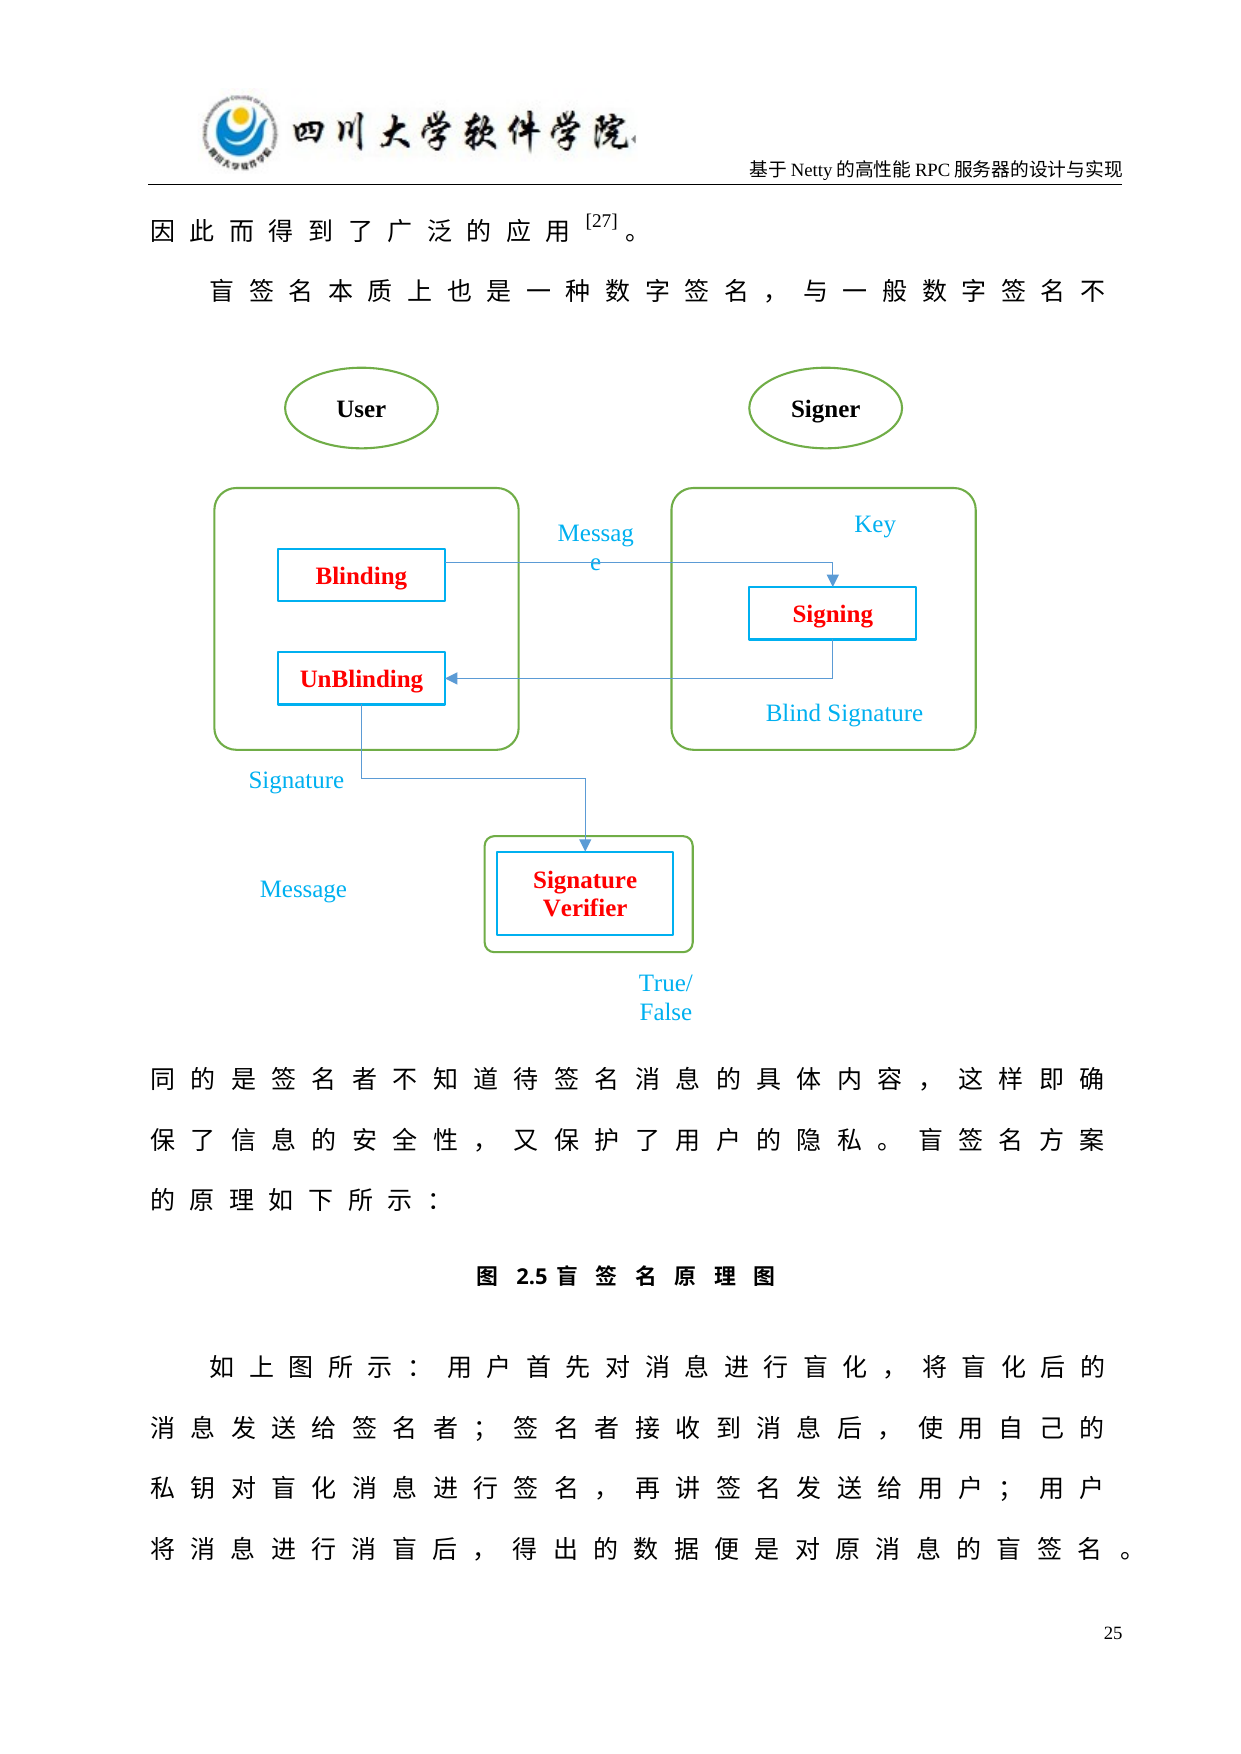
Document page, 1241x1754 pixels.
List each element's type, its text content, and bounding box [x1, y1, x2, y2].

text 图2.5 盲签名原理图 [150, 1244, 1120, 1305]
picture [197, 88, 639, 177]
text 如上图所示：用户首先对消息进行盲化，将盲化后的消息发送给签名者；签名者接收到消息后，使用自己的私钥对盲化消息进行签名，再讲签名发送给用户；用户将消息进行消盲后，得出的数据便是对原消息的盲签名。验证环节与一般数字签名类似，这里不再赘述。 [150, 1335, 1120, 1578]
text 盲签名本质上也是一种数字签名，与一般数字签名不同的是签名者不知道待签名消息的具体内容，这样即确保了信息的安全性，又保护了用户的隐私。盲签名方案的原理如下所示： [150, 259, 1120, 1229]
